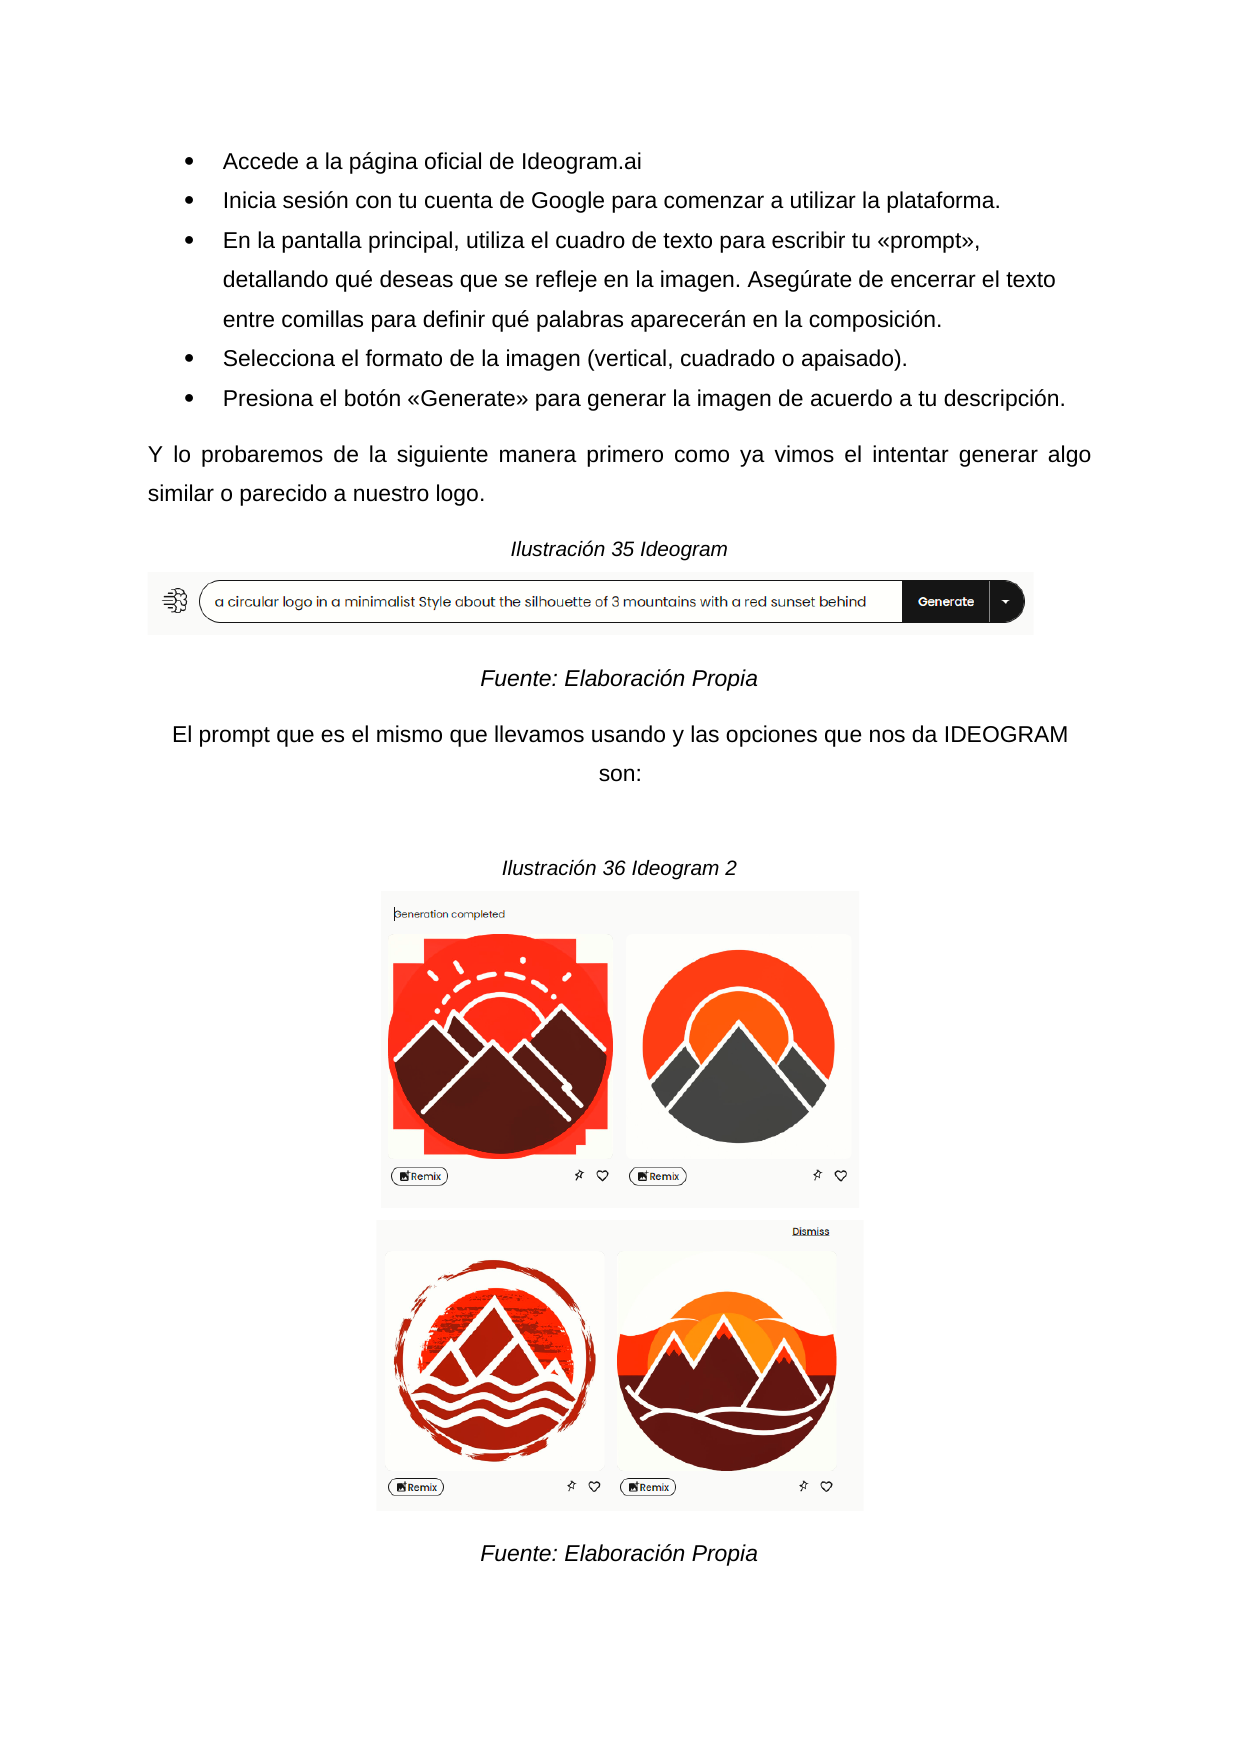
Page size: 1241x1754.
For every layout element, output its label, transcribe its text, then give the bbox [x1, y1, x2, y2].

text Y lo probaremos de la siguiente manera primero como ya vimos el intentar generar algo similar o parecido a nuestro logo. [148, 441, 1092, 507]
list Inicia sesión con tu cuenta de Google para comenzar a utilizar la plataforma. [185, 187, 1092, 213]
list Accede a la página oficial de Ideogram.ai [185, 148, 1092, 174]
picture [376, 1220, 864, 1511]
list En la pantalla principal, utiliza el cuadro de texto para escribir tu «prompt», detallando qué deseas que se refleje en la imagen. Asegúrate de encerrar el texto entre comillas para definir qué palabras aparecerán en la composición. [185, 227, 1092, 332]
text Fuente: Elaboración Propia [148, 1540, 1092, 1567]
list Selecciona el formato de la imagen (vertical, cuadrado o apaisado). [185, 345, 1092, 371]
text Fuente: Elaboración Propia [148, 665, 1092, 691]
text El prompt que es el mismo que llevamos usando y las opciones que nos da IDEOGRAM son: [148, 721, 1092, 826]
picture [147, 572, 1034, 635]
list Presiona el botón «Generate» para generar la imagen de acuerdo a tu descripción. [185, 384, 1092, 411]
picture [381, 891, 860, 1208]
